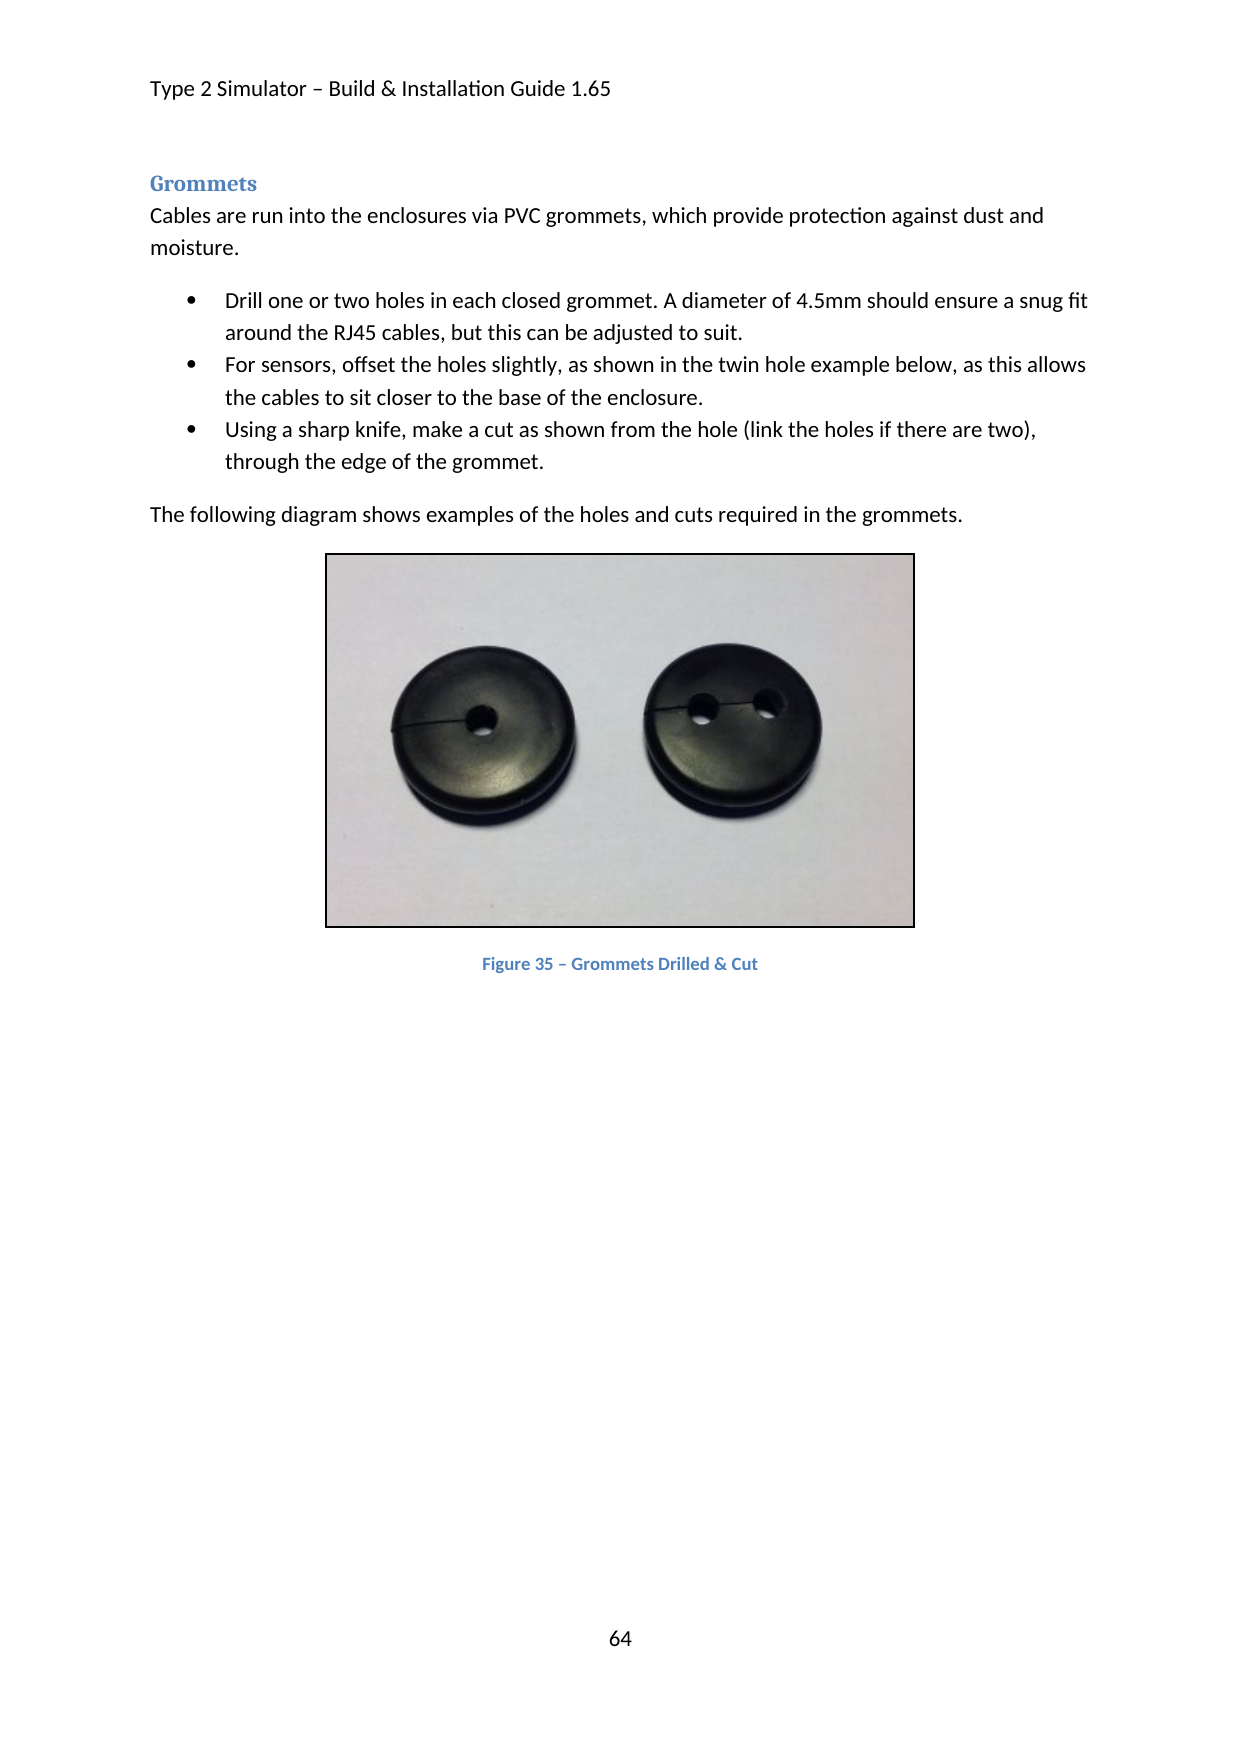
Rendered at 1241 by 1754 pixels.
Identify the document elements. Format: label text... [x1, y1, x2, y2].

picture [327, 555, 913, 926]
list Drill one or two holes in each closed grommet. A diameter of 4.5mm should ensure a snug fit around the RJ45 cables, but this can be adjusted to suit. [187, 286, 1090, 346]
list For sensors, offset the holes slightly, as shown in the twin hole example below, as this allows the cables to sit closer to the base of the enclosure. [187, 351, 1090, 411]
list Using a sharp knife, make a cut as shown from the hole (link the holes if there are two), through the edge of the grommet. [187, 415, 1090, 475]
text Cables are run into the enclosures via PVC grommets, which provide protection against dust and moisture. [150, 201, 1090, 261]
text The following diagram shows examples of the holes and cuts required in the grommets. [150, 500, 1090, 528]
text Figure – Grommets Drilled & Cut [150, 953, 1090, 976]
subtitle Grommets [150, 171, 1090, 197]
